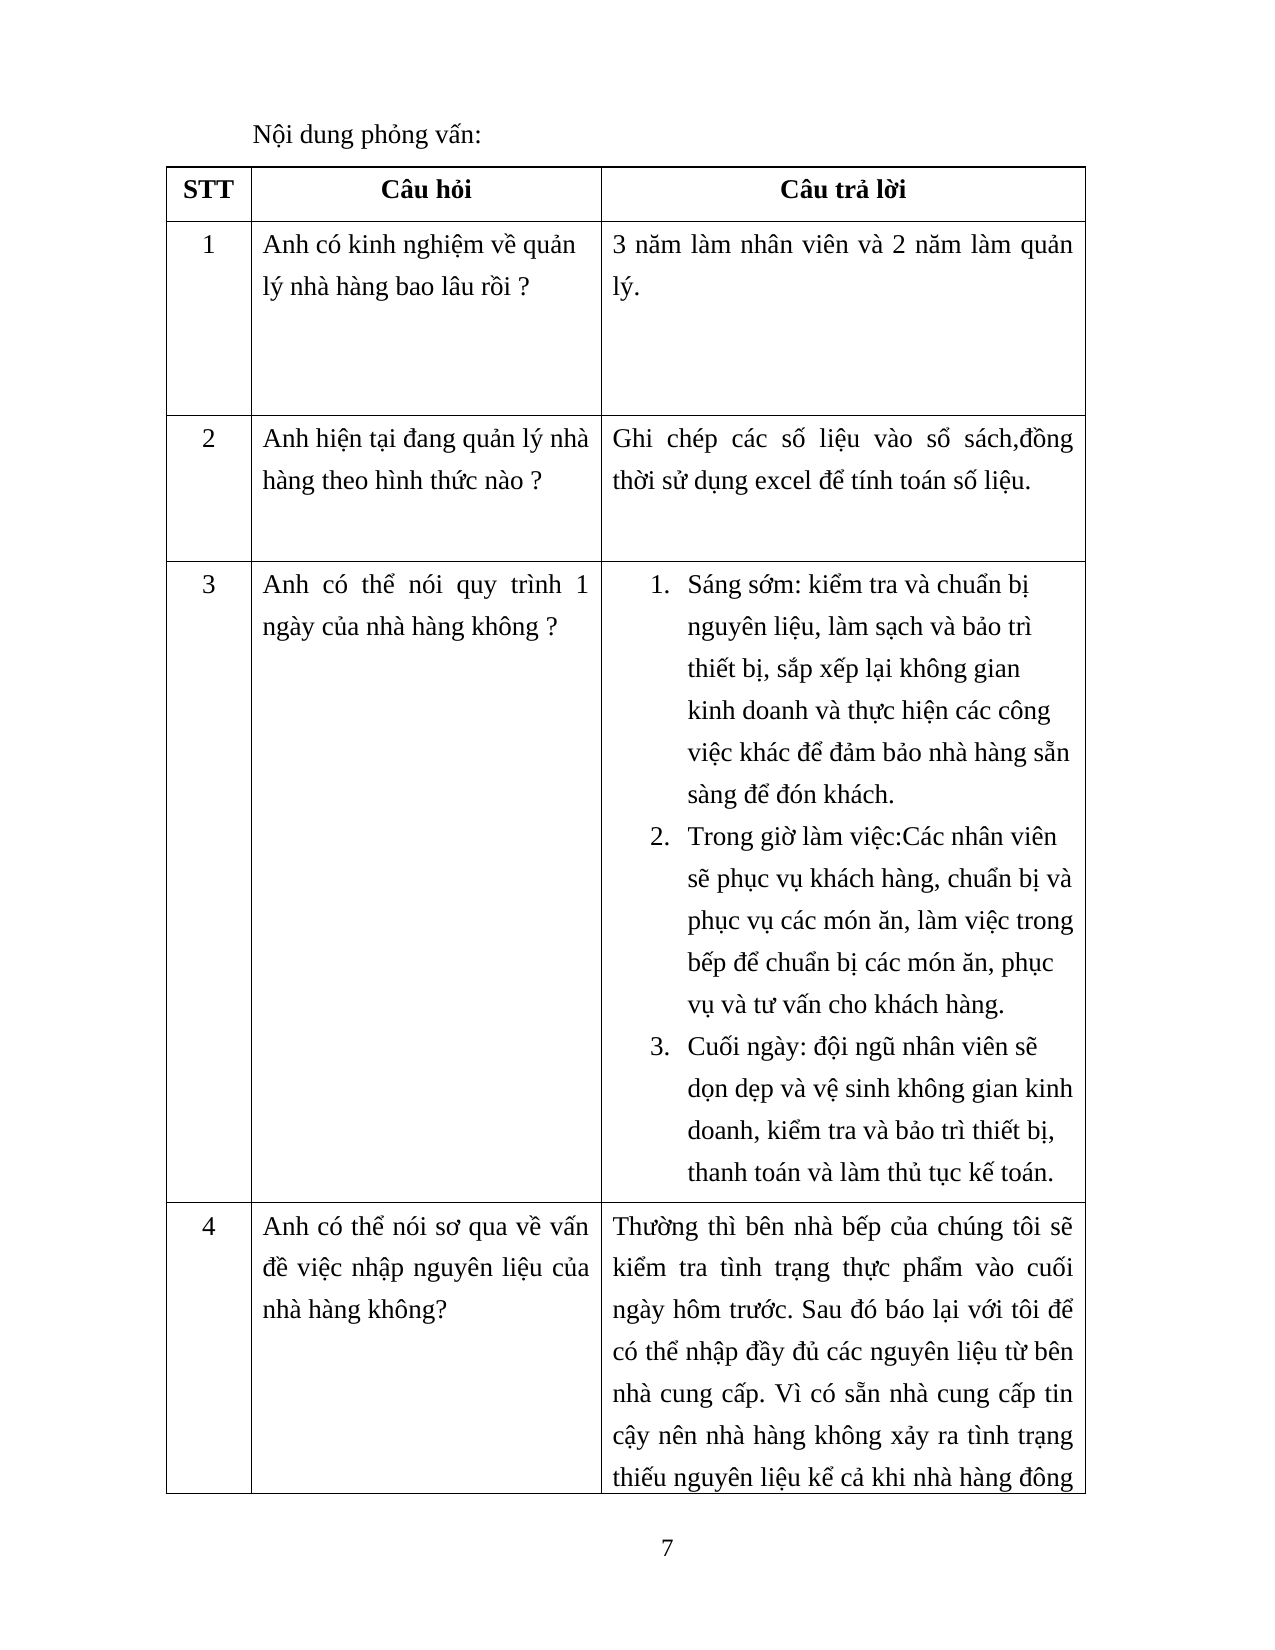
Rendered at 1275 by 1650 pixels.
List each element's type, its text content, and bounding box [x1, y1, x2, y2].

table_cell 1 [167, 222, 251, 415]
table_cell Anh có thể nói quy trình 1 ngày của nhà hàng không ? [252, 562, 601, 1202]
table_cell 3 [167, 562, 251, 1202]
table_cell Anh hiện tại đang quản lý nhà hàng theo hình thức nào ? [252, 416, 601, 561]
text Nội dung phỏng vấn: [177, 118, 1157, 149]
table_cell Ghi chép các số liệu vào sổ sách,đồng thời sử dụng excel để tính toán số liệu. [602, 416, 1085, 561]
table_cell Sáng sớm: kiểm tra và chuẩn bị nguyên liệu, làm sạch và bảo trì thiết bị, sắp xếp lại không gian kinh doanh và thực hiện các công việc khác để đảm bảo nhà hàng sẵn sàng để đón khách. Trong giờ làm việc:Các nhân viên sẽ phục vụ khách hàng, chuẩn bị và phục vụ các món ăn, làm việc trong bếp để chuẩn bị các món ăn, phục vụ và tư vấn cho khách hàng. Cuối ngày: đội ngũ nhân viên sẽ dọn dẹp và vệ sinh không gian kinh doanh, kiểm tra và bảo trì thiết bị, thanh toán và làm thủ tục kế toán. [602, 562, 1085, 1202]
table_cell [252, 1203, 601, 1493]
table_header Câu hỏi [252, 168, 601, 221]
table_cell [602, 1203, 1085, 1493]
table_header STT [167, 168, 251, 221]
table_cell 3 năm làm nhân viên và 2 năm làm quản lý. [602, 222, 1085, 415]
table_cell 4 [167, 1203, 251, 1493]
table_header Câu trả lời [602, 168, 1085, 221]
table_cell Anh có kinh nghiệm về quản lý nhà hàng bao lâu rồi ? [252, 222, 601, 415]
table_cell 2 [167, 416, 251, 561]
